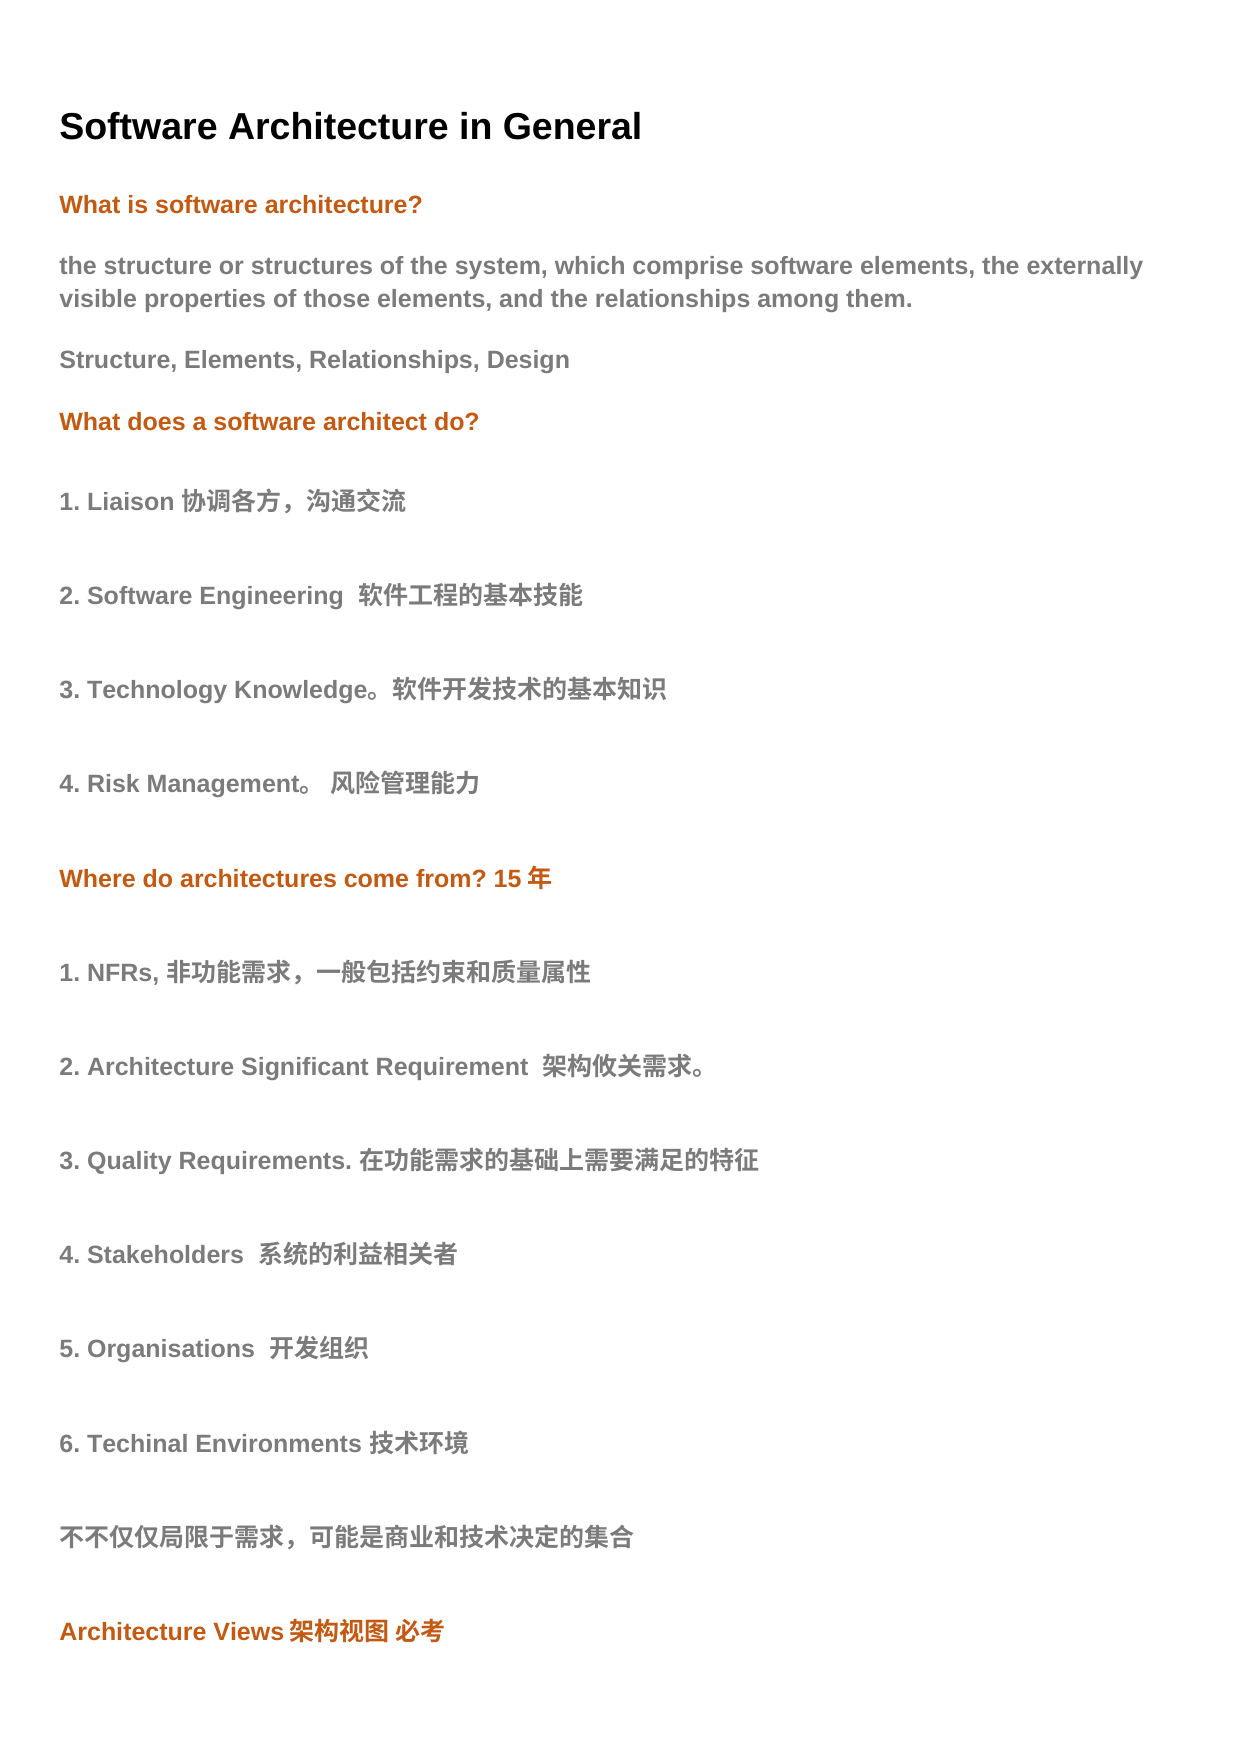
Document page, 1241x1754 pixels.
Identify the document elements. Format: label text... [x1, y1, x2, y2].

text What does a software architect do? [59, 405, 1181, 438]
text 5. Organisations 开发组织 [59, 1314, 1181, 1379]
text 3. Quality Requirements. 在功能需求的基础上需要满足的特征 [59, 1126, 1181, 1191]
text Where do architectures come from? 15年 [59, 844, 1181, 909]
text 3. Technology Knowledge。软件开发技术的基本知识 [59, 655, 1181, 720]
text 2. Architecture Significant Requirement 架构攸关需求。 [59, 1032, 1181, 1097]
text 1. NFRs, 非功能需求，一般包括约束和质量属性 [59, 938, 1181, 1003]
text the structure or structures of the system, which comprise software elements, the externally visible properties of those elements, and the relationships among them. [59, 249, 1181, 314]
text Structure, Elements, Relationships, Design [59, 344, 1181, 376]
text Architecture Views架构视图 必考 [59, 1597, 1181, 1662]
text 1. Liaison 协调各方，沟通交流 [59, 467, 1181, 532]
text 不不仅仅局限于需求，可能是商业和技术决定的集合 [59, 1503, 1181, 1568]
text 6. Techinal Environments 技术环境 [59, 1409, 1181, 1474]
text What is software architecture? [59, 188, 1181, 220]
text 2. Software Engineering 软件工程的基本技能 [59, 561, 1181, 626]
text 4. Stakeholders 系统的利益相关者 [59, 1220, 1181, 1285]
text Software Architecture in General [59, 94, 1181, 159]
text 4. Risk Management。 风险管理能力 [59, 749, 1181, 814]
